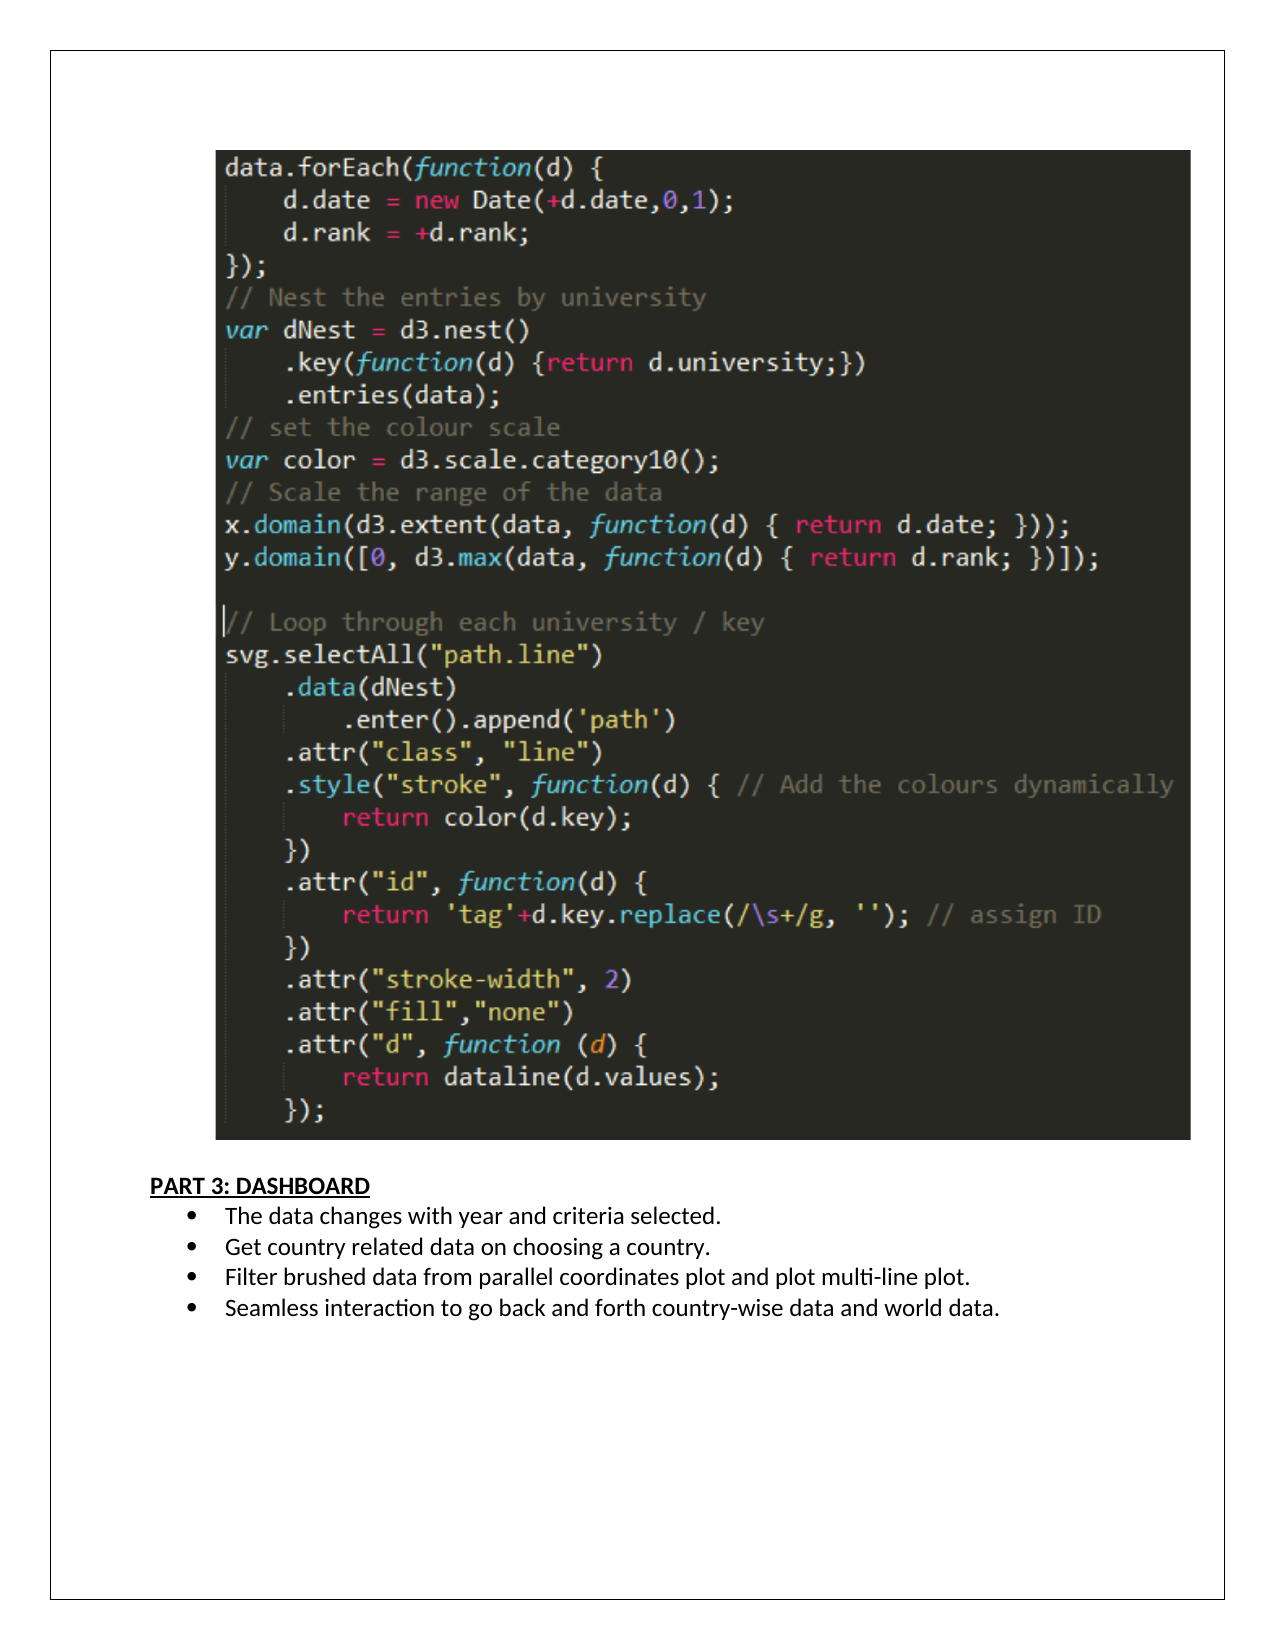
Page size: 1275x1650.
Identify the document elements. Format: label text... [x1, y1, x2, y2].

text PART 3: DASHBOARD [150, 1170, 1125, 1200]
list Get country related data on choosing a country. [187, 1231, 1125, 1261]
list The data changes with year and criteria selected. [187, 1200, 1125, 1231]
list Seamless interaction to go back and forth country-wise data and world data. [187, 1292, 1125, 1322]
list Filter brushed data from parallel coordinates plot and plot multi-line plot. [187, 1261, 1125, 1292]
picture [215, 150, 1191, 1140]
